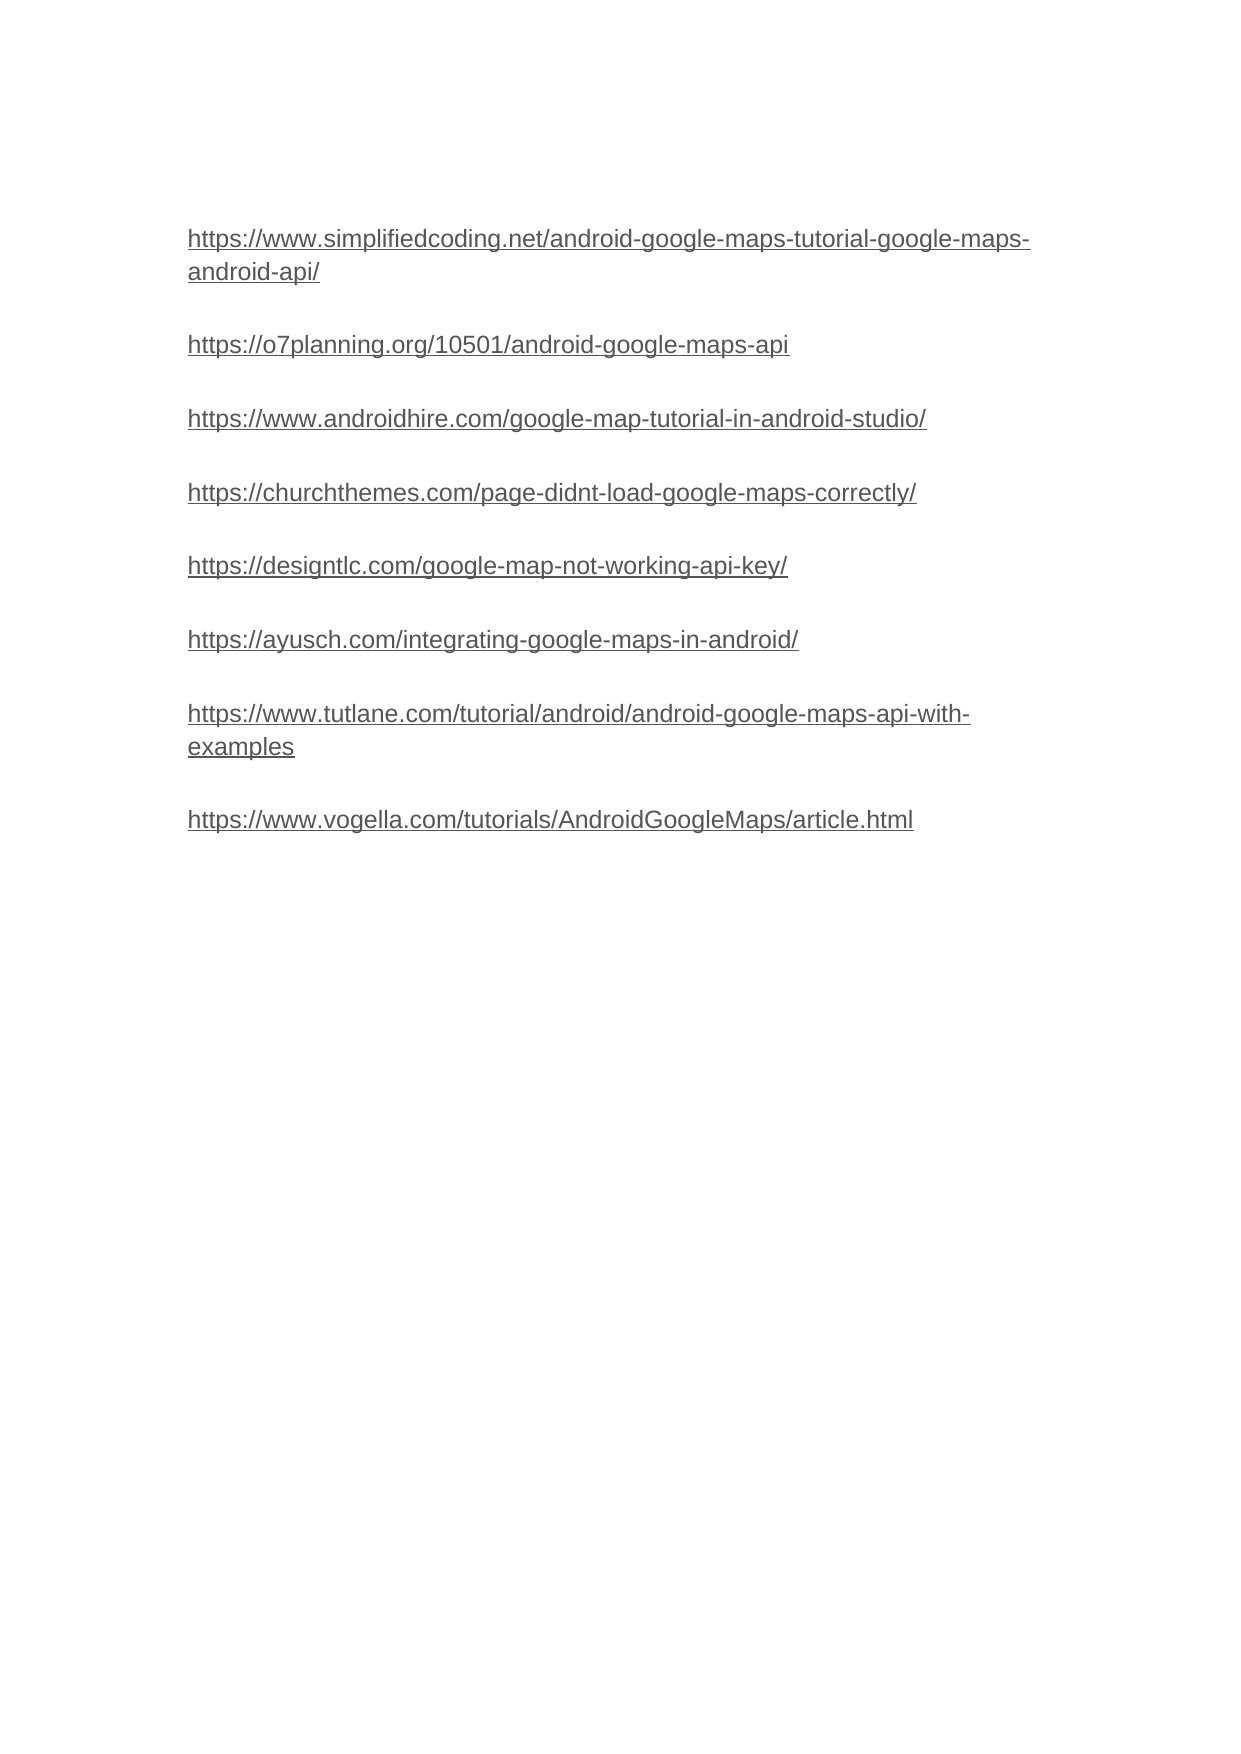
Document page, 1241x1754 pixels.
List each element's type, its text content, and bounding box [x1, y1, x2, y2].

text https://o7planning.org/10501/android-google-maps-api [187, 330, 1053, 359]
text https://www.androidhire.com/google-map-tutorial-in-android-studio/ [187, 404, 1053, 433]
text https://www.simplifiedcoding.net/android-google-maps-tutorial-google-maps-android-api/ [187, 224, 1053, 285]
text https://designtlc.com/google-map-not-working-api-key/ [187, 551, 1053, 580]
text https://churchthemes.com/page-didnt-load-google-maps-correctly/ [187, 478, 1053, 506]
text https://www.tutlane.com/tutorial/android/android-google-maps-api-with-examples [187, 698, 1053, 760]
text https://www.vogella.com/tutorials/AndroidGoogleMaps/article.html [187, 805, 1053, 834]
text https://ayusch.com/integrating-google-maps-in-android/ [187, 625, 1053, 654]
